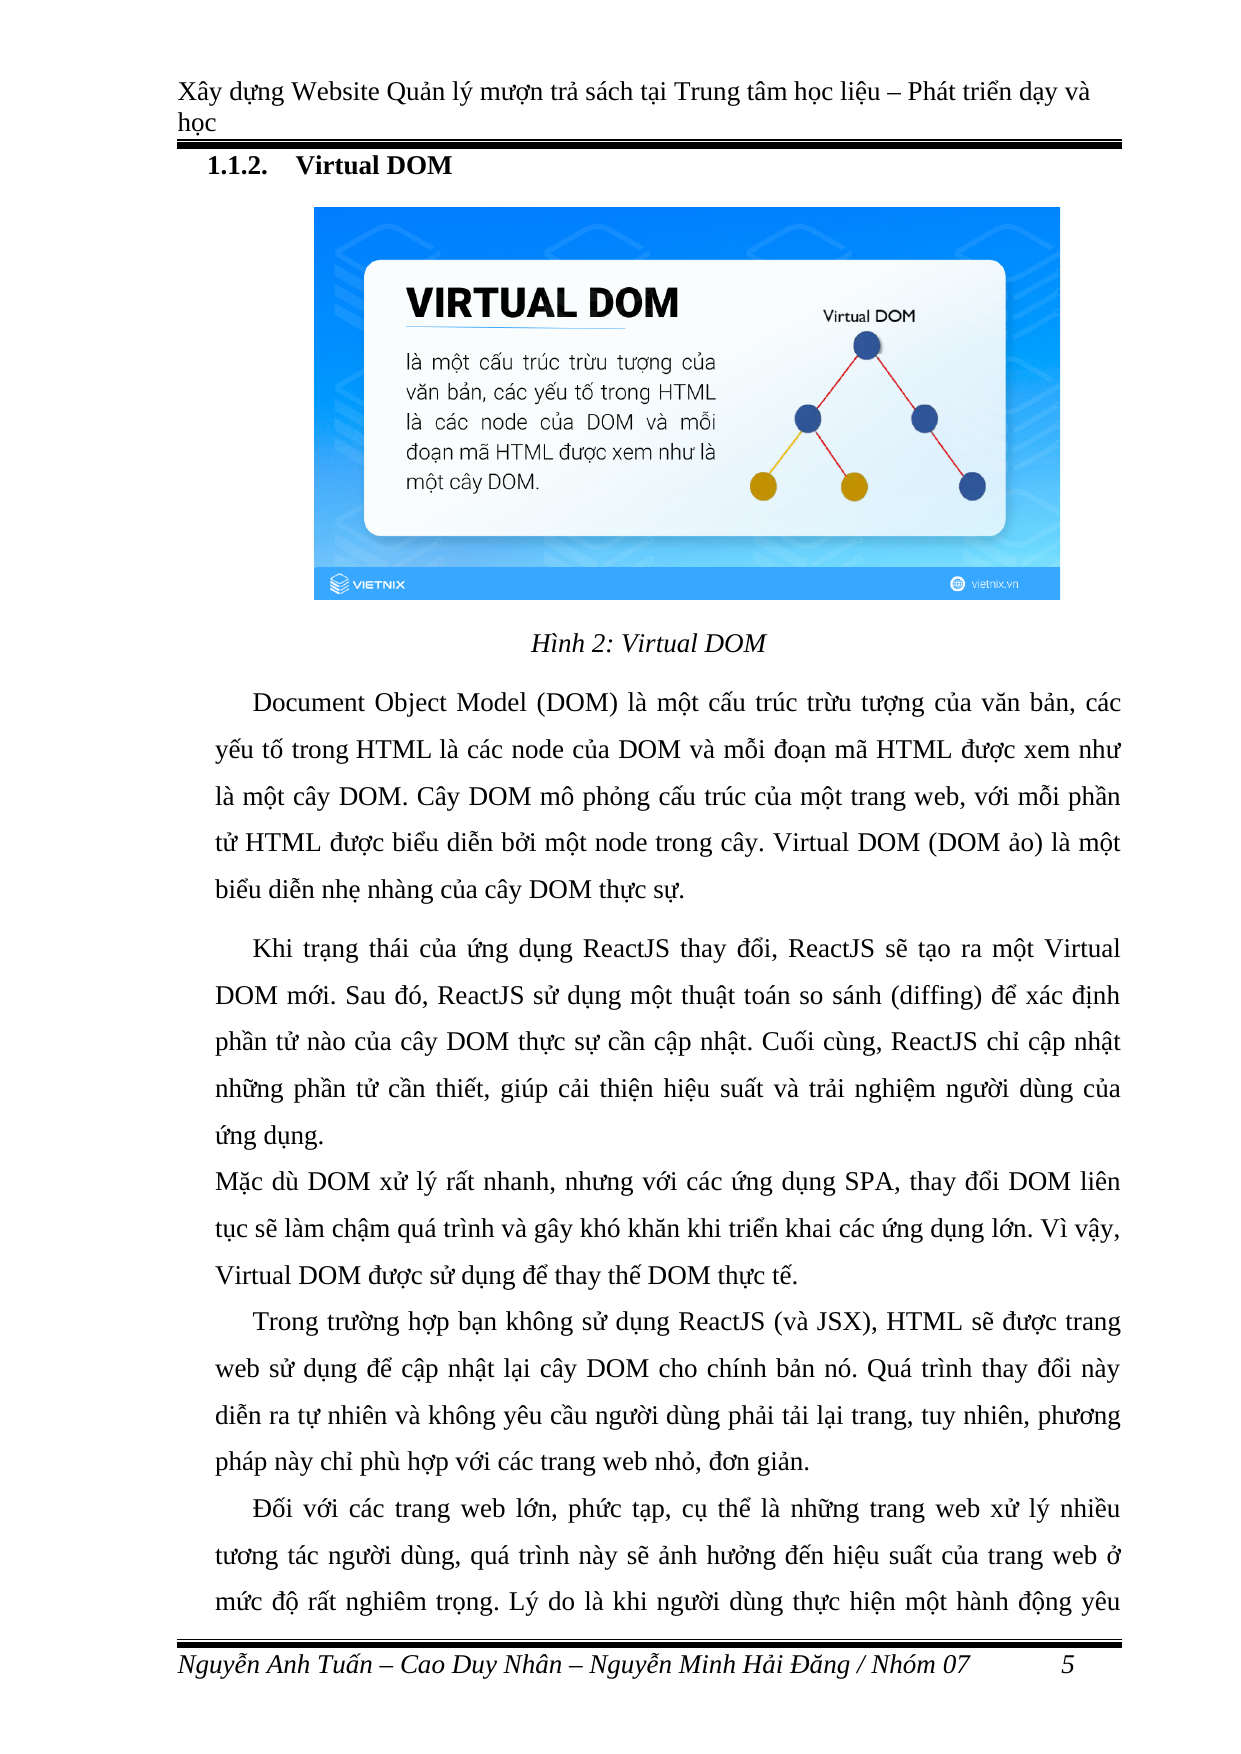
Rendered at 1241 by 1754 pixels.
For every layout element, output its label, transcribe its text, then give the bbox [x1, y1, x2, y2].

list Khi trạng thái của ứng dụng ReactJS thay đổi, ReactJS sẽ tạo ra một Virtual DOM mới. Sau đó, ReactJS sử dụng một thuật toán so sánh (diffing) để xác định phần tử nào của cây DOM thực sự cần cập nhật. Cuối cùng, ReactJS chỉ cập nhật những phần tử cần thiết, giúp cải thiện hiệu suất và trải nghiệm người dùng của ứng dụng. [215, 932, 1122, 1150]
list Mặc dù DOM xử lý rất nhanh, nhưng với các ứng dụng SPA, thay đổi DOM liên tục sẽ làm chậm quá trình và gây khó khăn khi triển khai các ứng dụng lớn. Vì vậy, Virtual DOM được sử dụng để thay thế DOM thực tế. [215, 1166, 1122, 1290]
text Document Object Model (DOM) là một cấu trúc trừu tượng của văn bản, các yếu tố trong HTML là các node của DOM và mỗi đoạn mã HTML được xem như là một cây DOM. Cây DOM mô phỏng cấu trúc của một trang web, với mỗi phần tử HTML được biểu diễn bởi một node trong cây. Virtual DOM (DOM ảo) là một biểu diễn nhẹ nhàng của cây DOM thực sự. [215, 686, 1122, 904]
text Hình 2: Virtual DOM [177, 627, 1122, 658]
subtitle Virtual DOM [207, 149, 1122, 180]
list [215, 1492, 1122, 1617]
picture [314, 207, 1061, 600]
list Trong trường hợp bạn không sử dụng ReactJS (và JSX), HTML sẽ được trang web sử dụng để cập nhật lại cây DOM cho chính bản nó. Quá trình thay đổi này diễn ra tự nhiên và không yêu cầu người dùng phải tải lại trang, tuy nhiên, phương pháp này chỉ phù hợp với các trang web nhỏ, đơn giản. [215, 1306, 1122, 1477]
